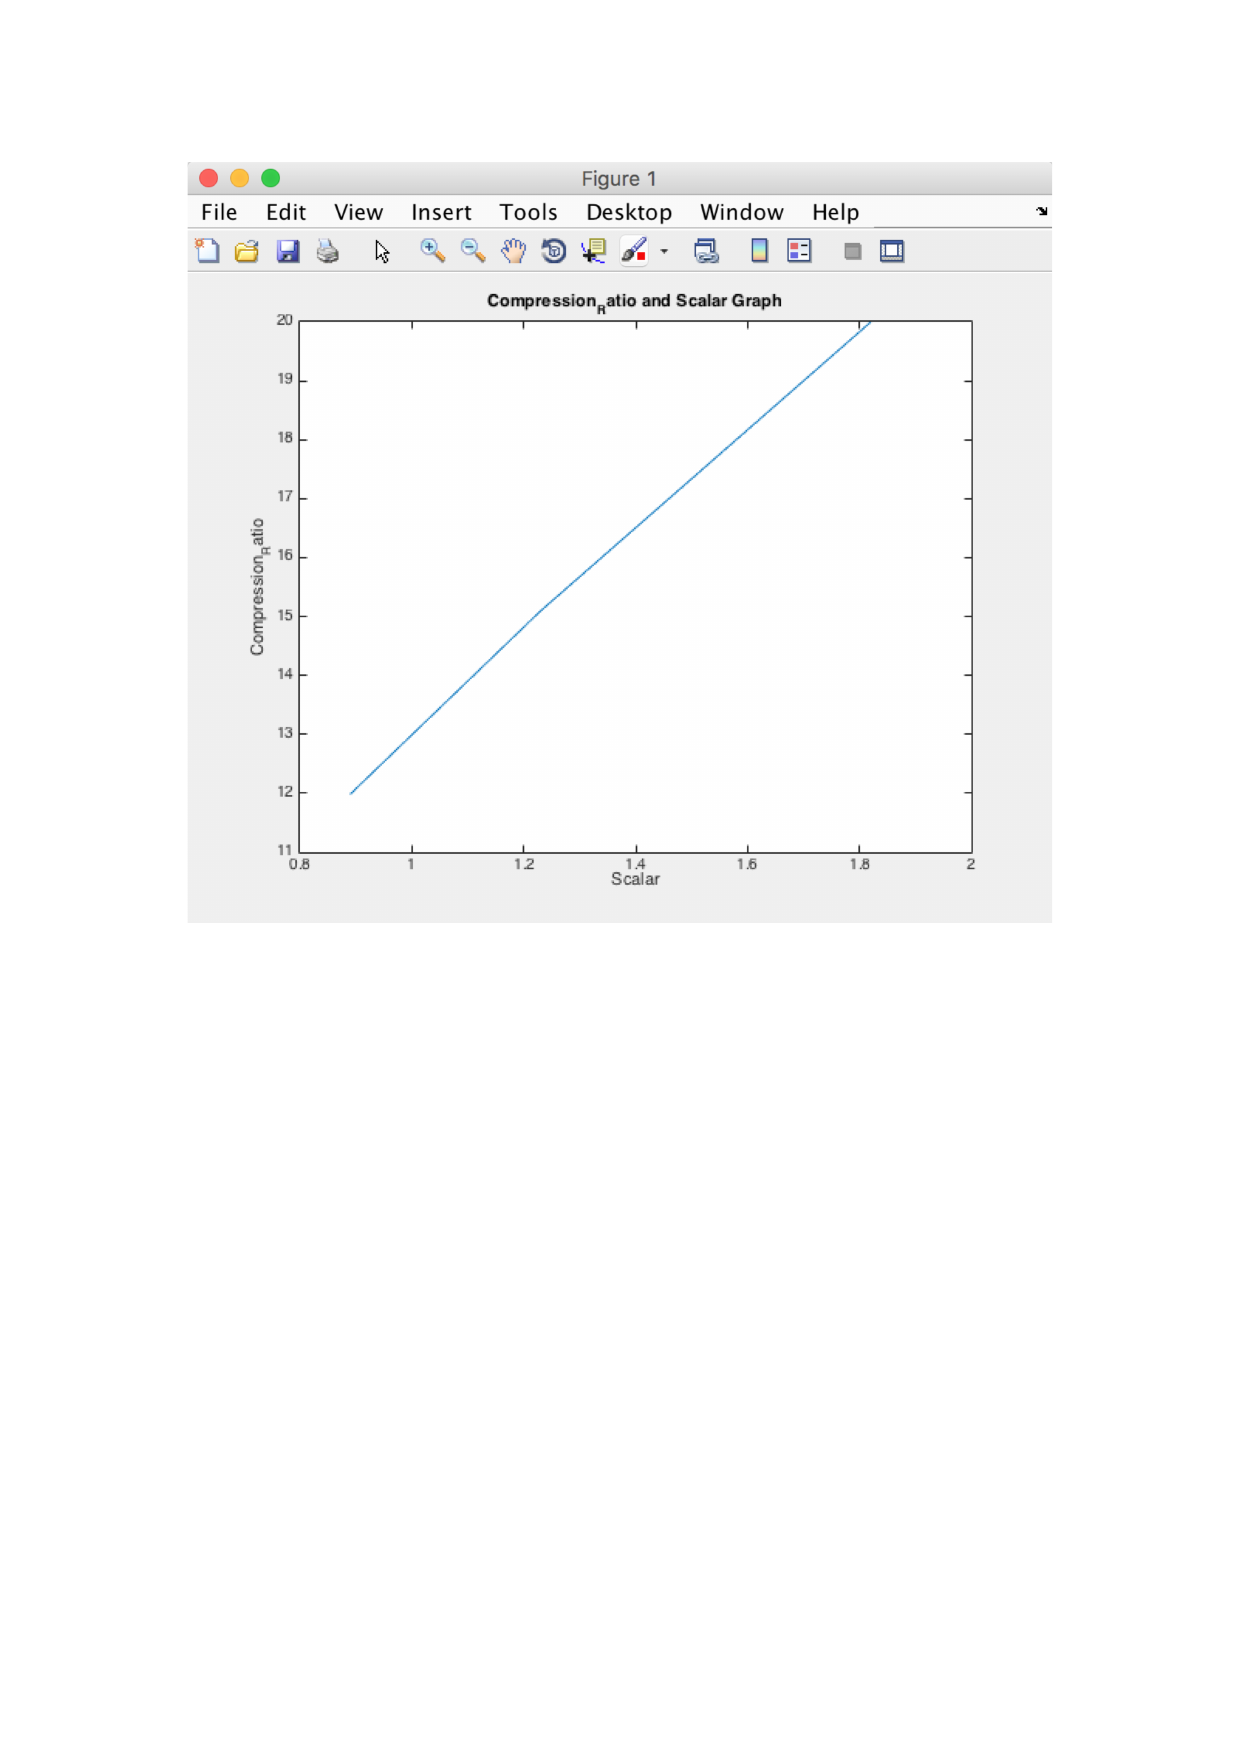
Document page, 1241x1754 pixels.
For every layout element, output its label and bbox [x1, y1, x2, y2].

picture [187, 162, 1053, 923]
